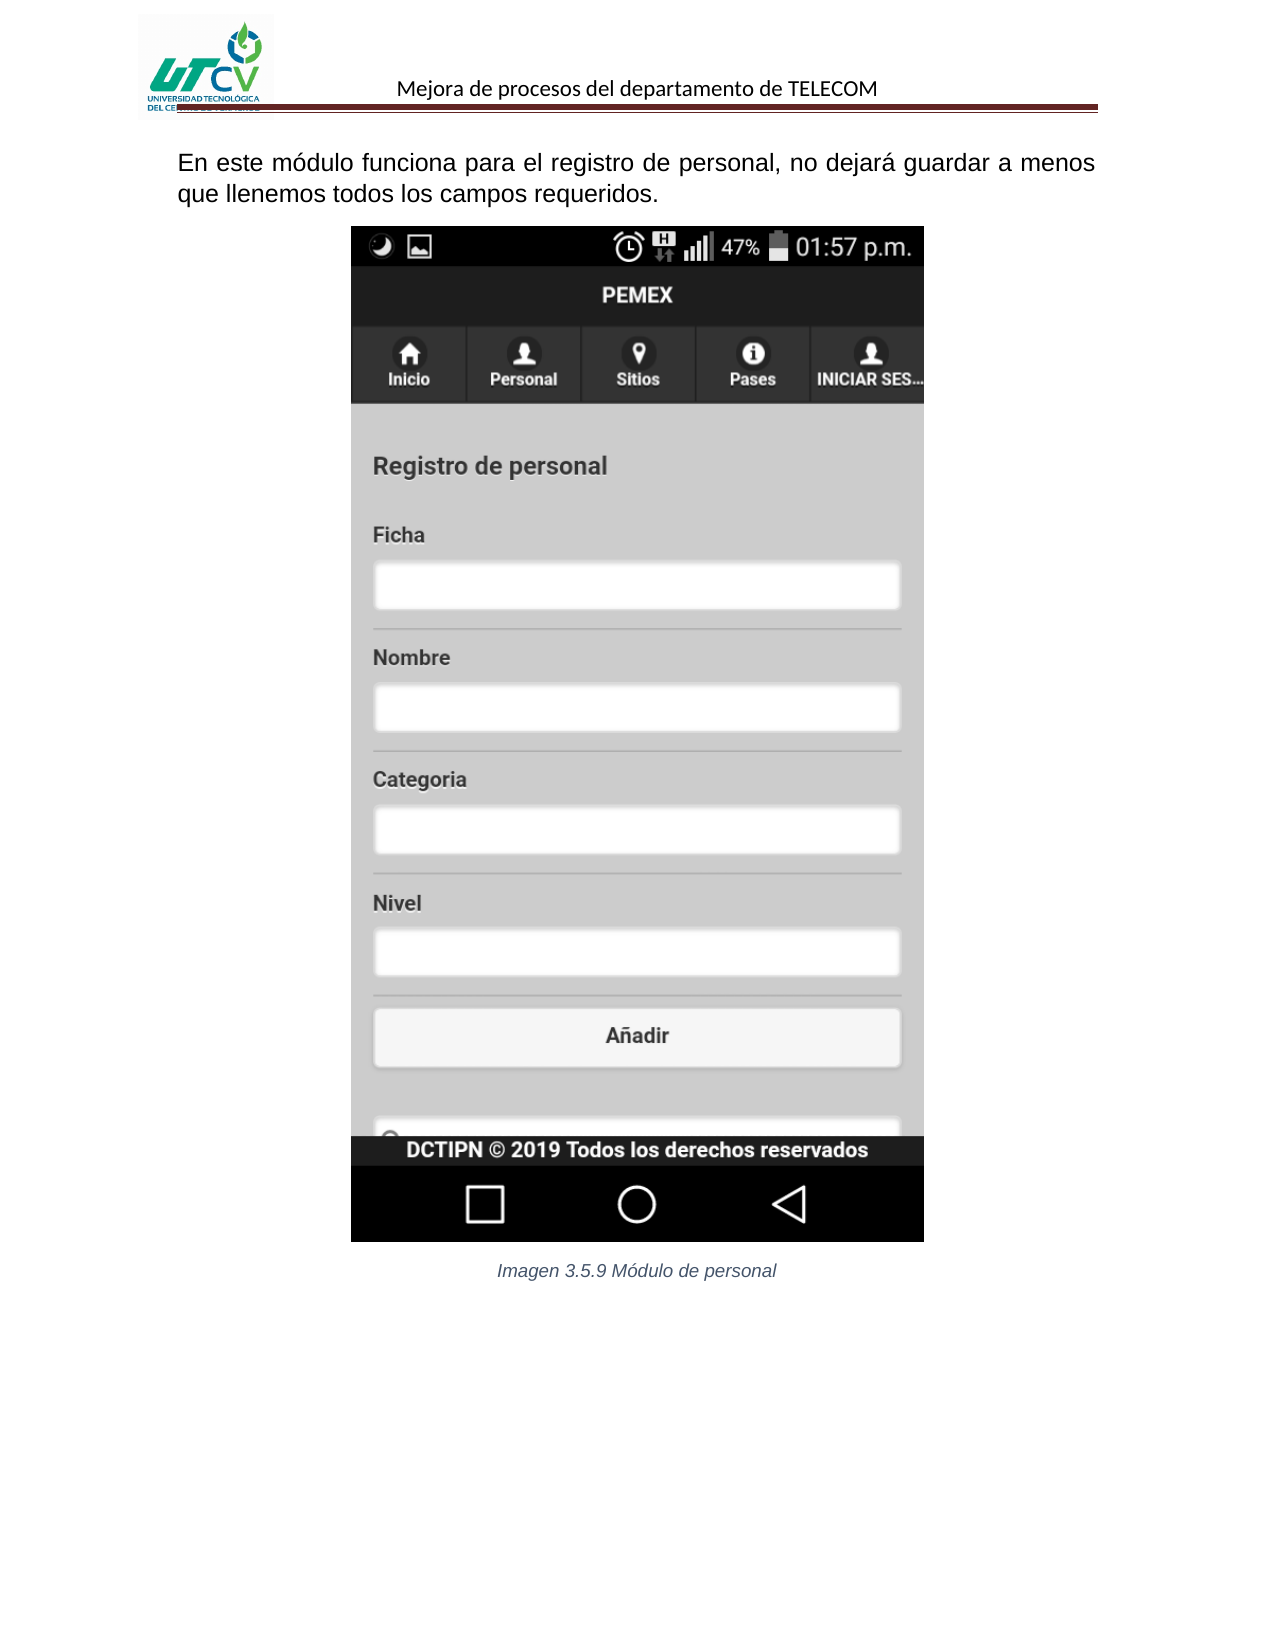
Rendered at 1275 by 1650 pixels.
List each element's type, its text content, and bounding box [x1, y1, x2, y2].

picture [351, 226, 924, 1242]
picture [138, 14, 274, 120]
text Imagen 3.5.9 Módulo de personal [177, 1260, 1098, 1282]
text En este módulo funciona para el registro de personal, no dejará guardar a menos que llenemos todos los campos requeridos. [177, 148, 1098, 207]
